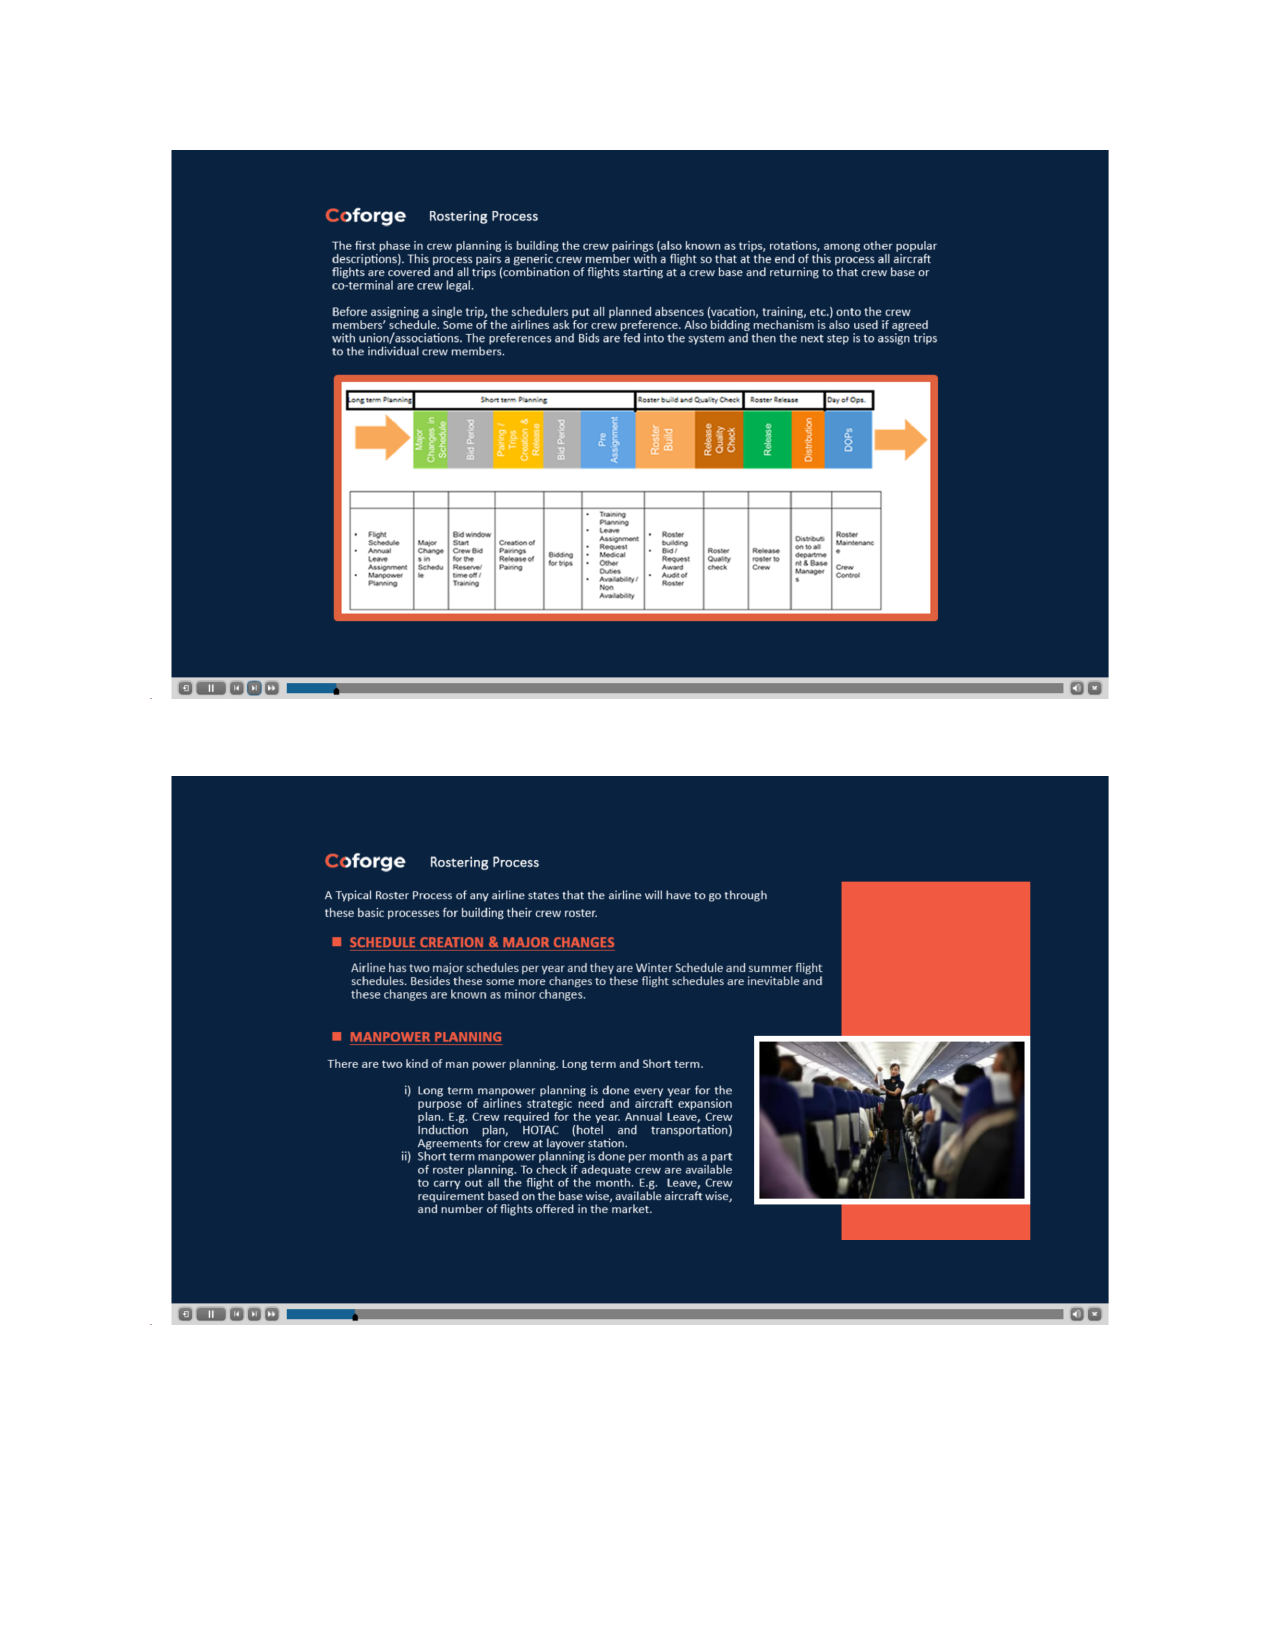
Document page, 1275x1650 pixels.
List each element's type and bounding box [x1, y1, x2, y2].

picture [150, 150, 1125, 699]
picture [150, 776, 1125, 1325]
